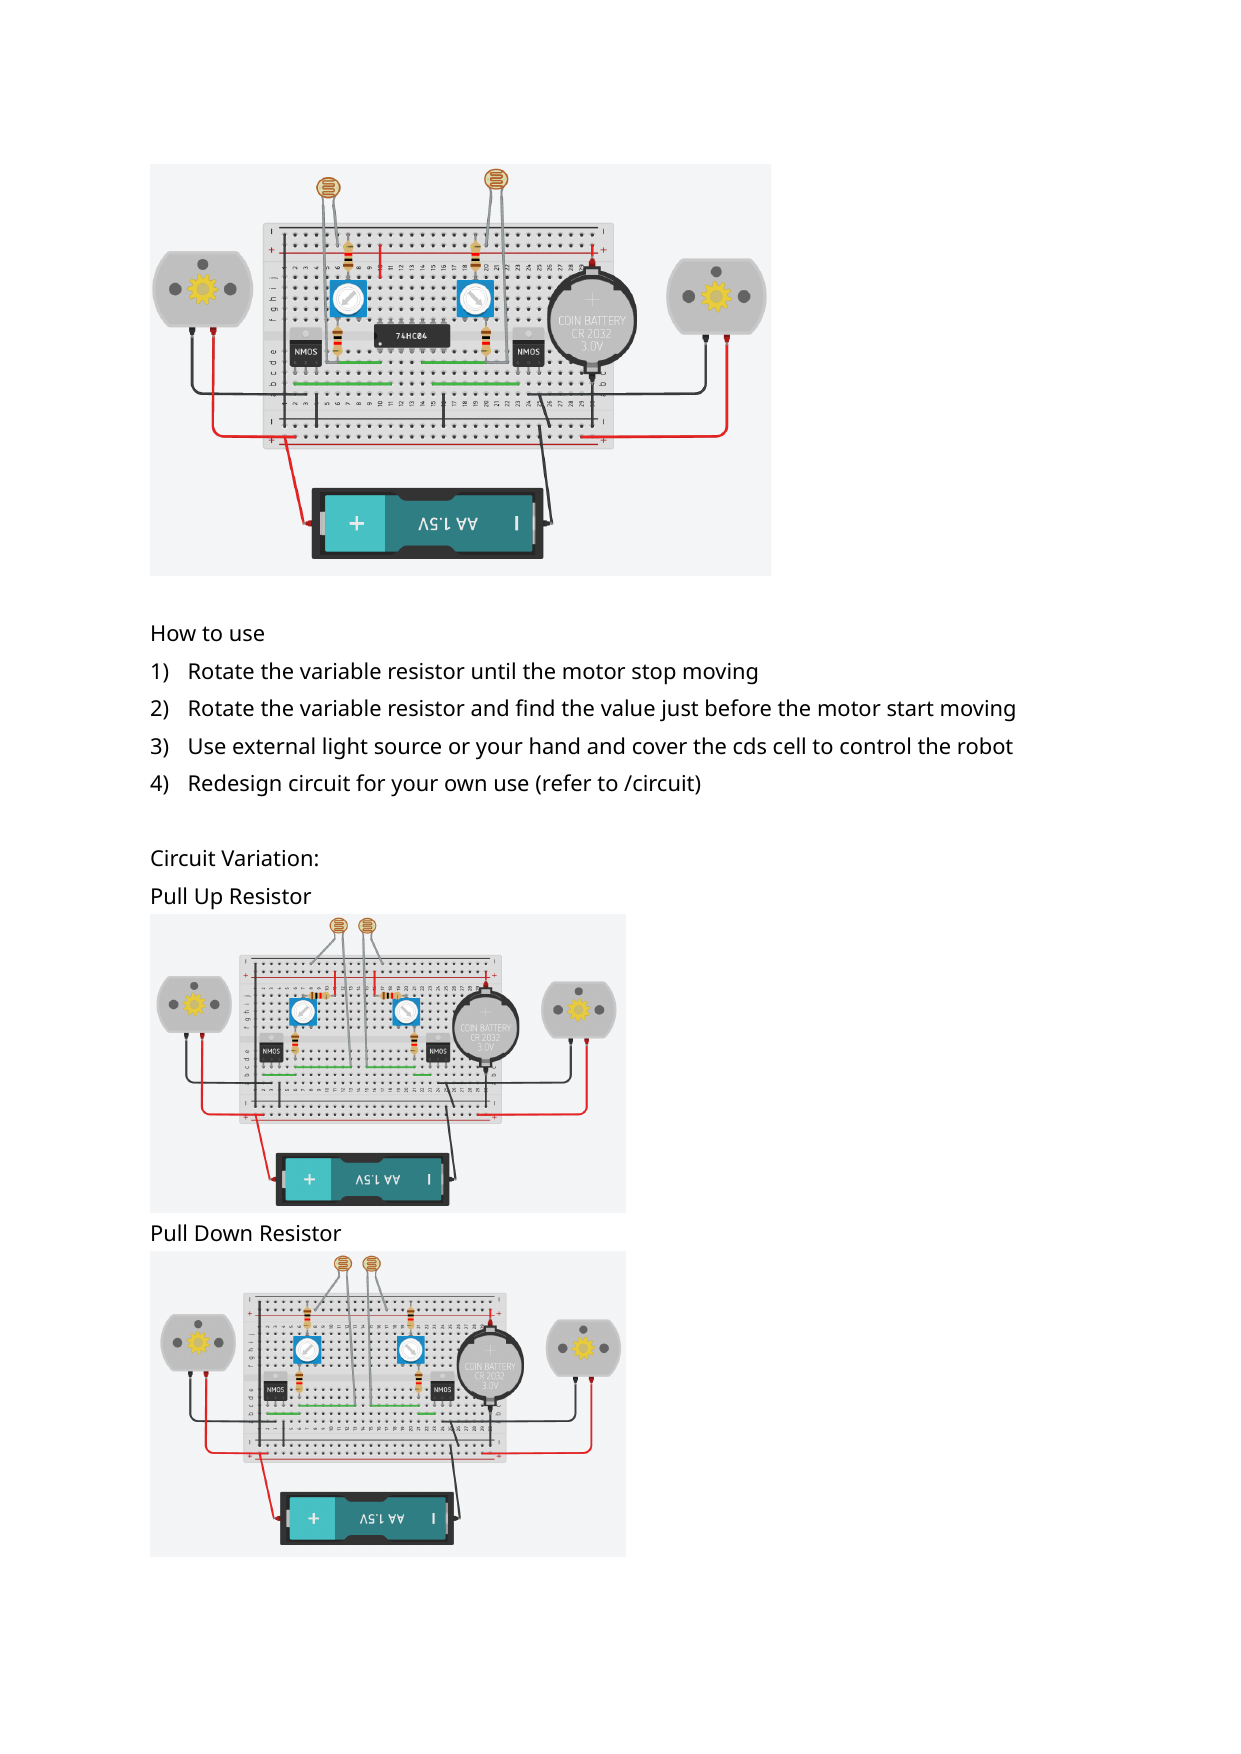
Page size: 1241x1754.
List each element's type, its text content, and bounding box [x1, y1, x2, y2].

list Redesign circuit for your own use (refer to /circuit) [150, 764, 1090, 802]
picture [150, 164, 772, 576]
text Circuit Variation: [150, 839, 1090, 877]
list Use external light source or your hand and cover the cds cell to control the robot [150, 727, 1090, 764]
text Pull Up Resistor [150, 877, 1090, 914]
text Pull Down Resistor [150, 1214, 1090, 1252]
list Rotate the variable resistor and find the value just before the motor start moving [150, 689, 1090, 727]
picture [150, 914, 626, 1213]
text How to use [150, 614, 1090, 652]
picture [150, 1251, 626, 1557]
list Rotate the variable resistor until the motor stop moving [150, 652, 1090, 689]
